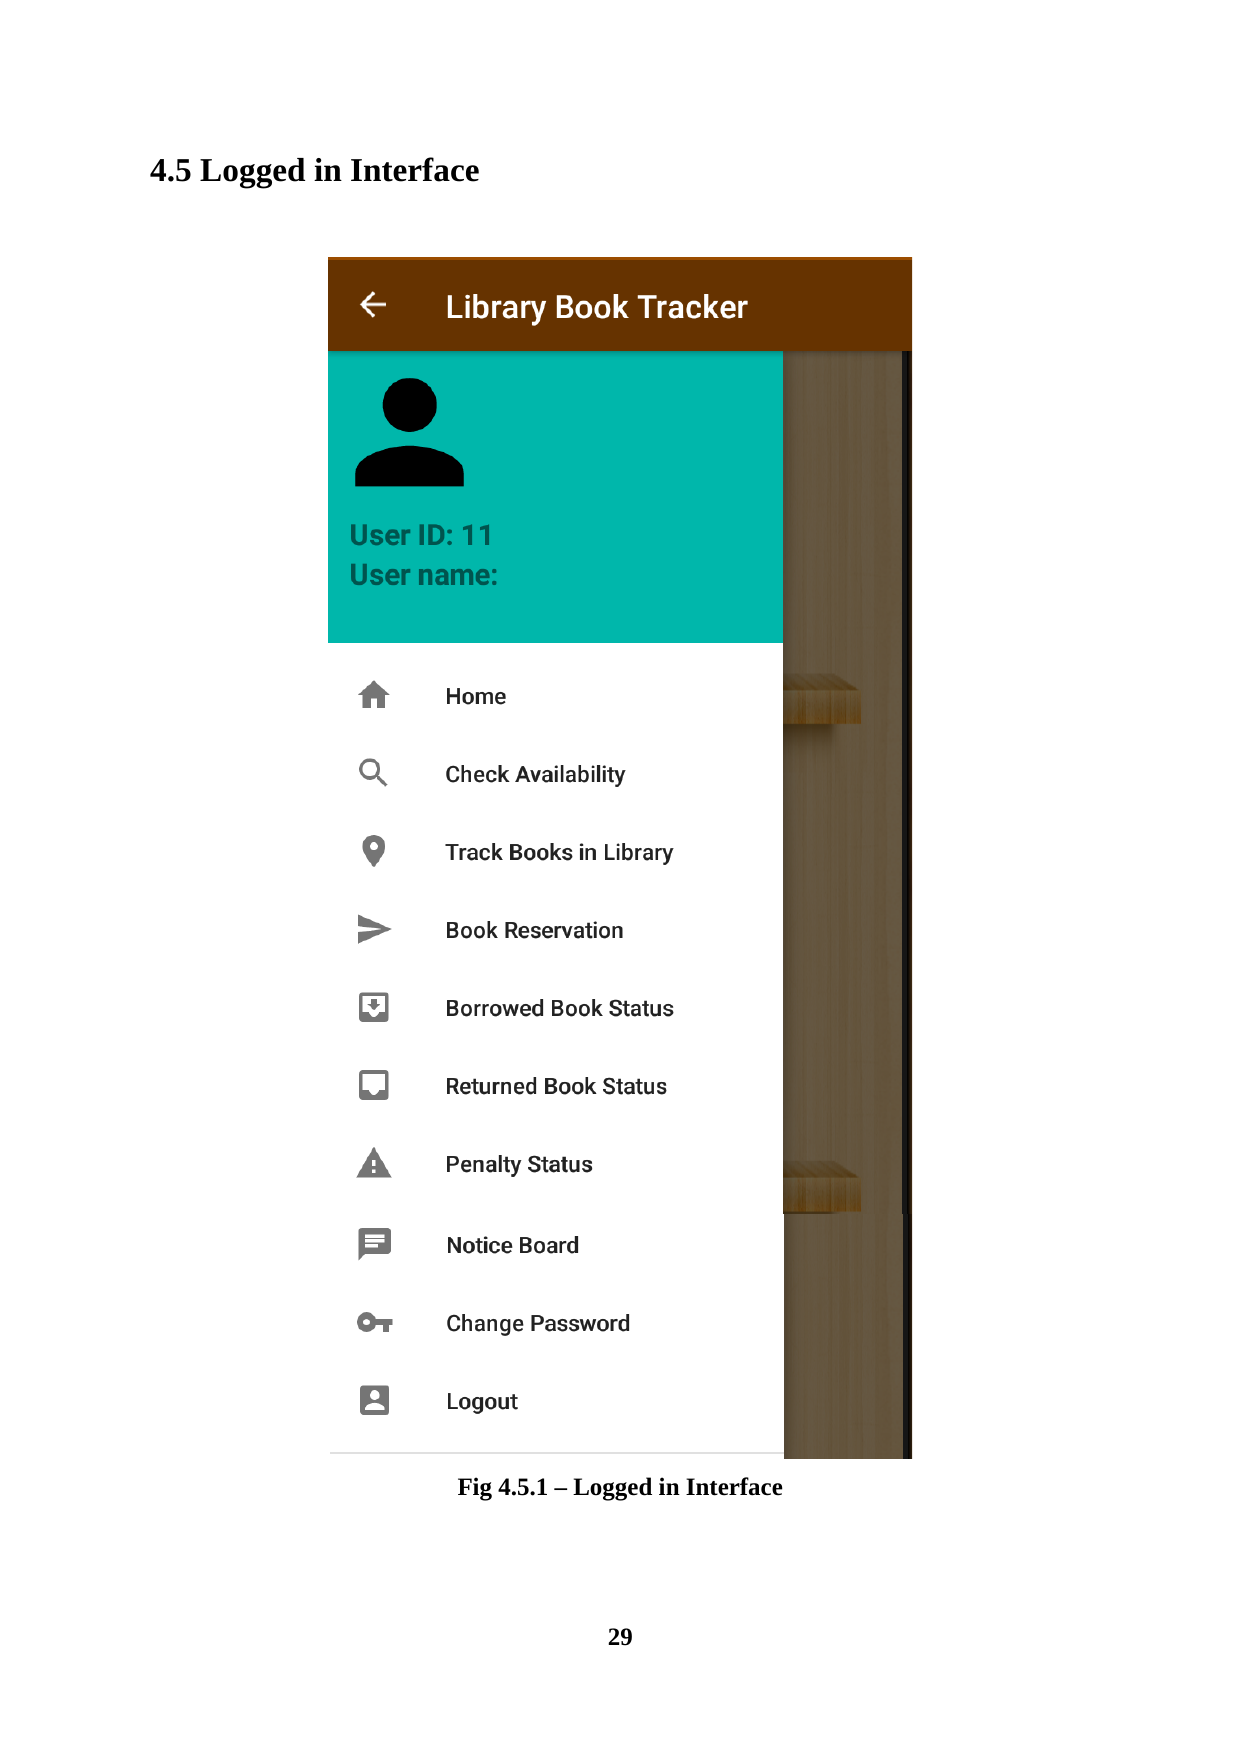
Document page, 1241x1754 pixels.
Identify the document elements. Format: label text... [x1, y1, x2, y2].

picture [328, 257, 913, 1459]
text 4.5 Logged in Interface [150, 150, 1090, 188]
text Fig 4.5.1 – Logged in Interface [150, 1472, 1090, 1501]
